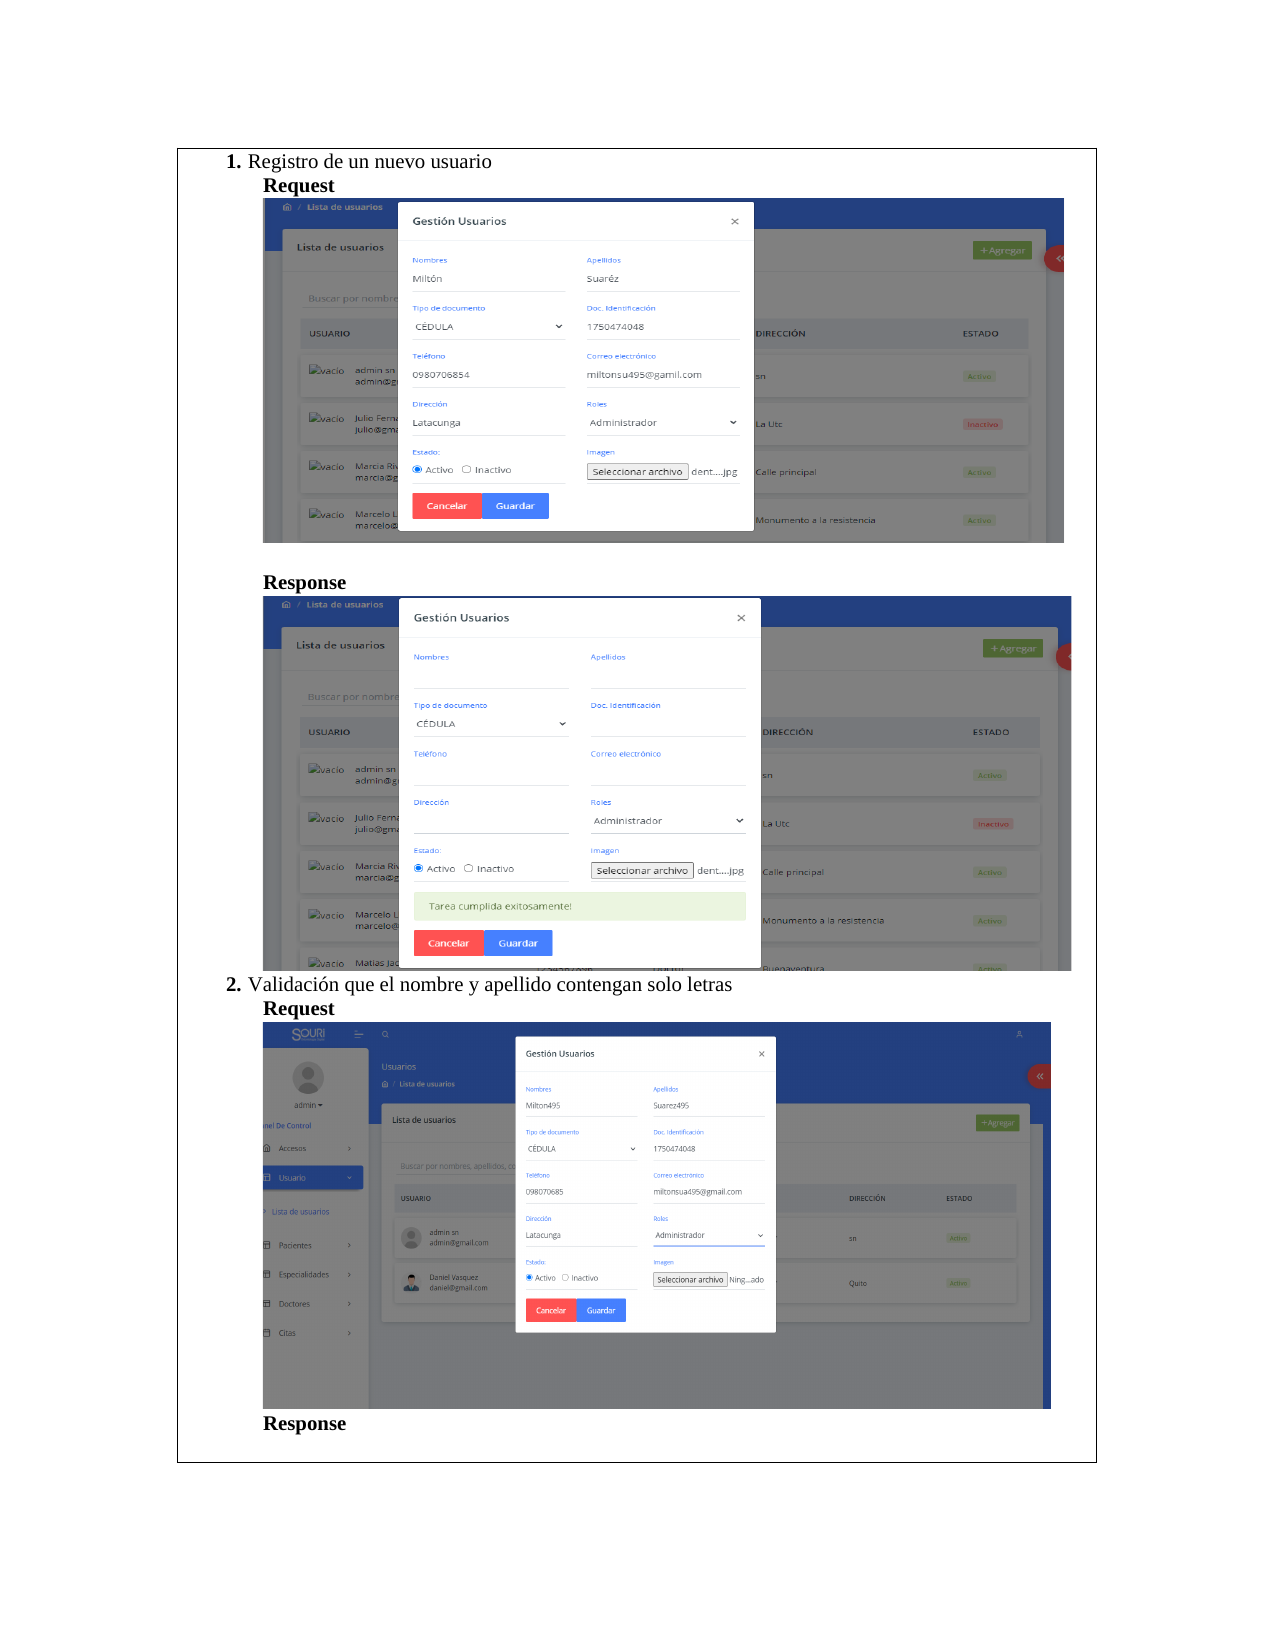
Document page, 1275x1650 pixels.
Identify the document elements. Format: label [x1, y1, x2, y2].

picture [262, 1022, 1051, 1409]
table_header [178, 149, 1096, 1462]
picture [262, 198, 1065, 543]
picture [262, 596, 1072, 971]
